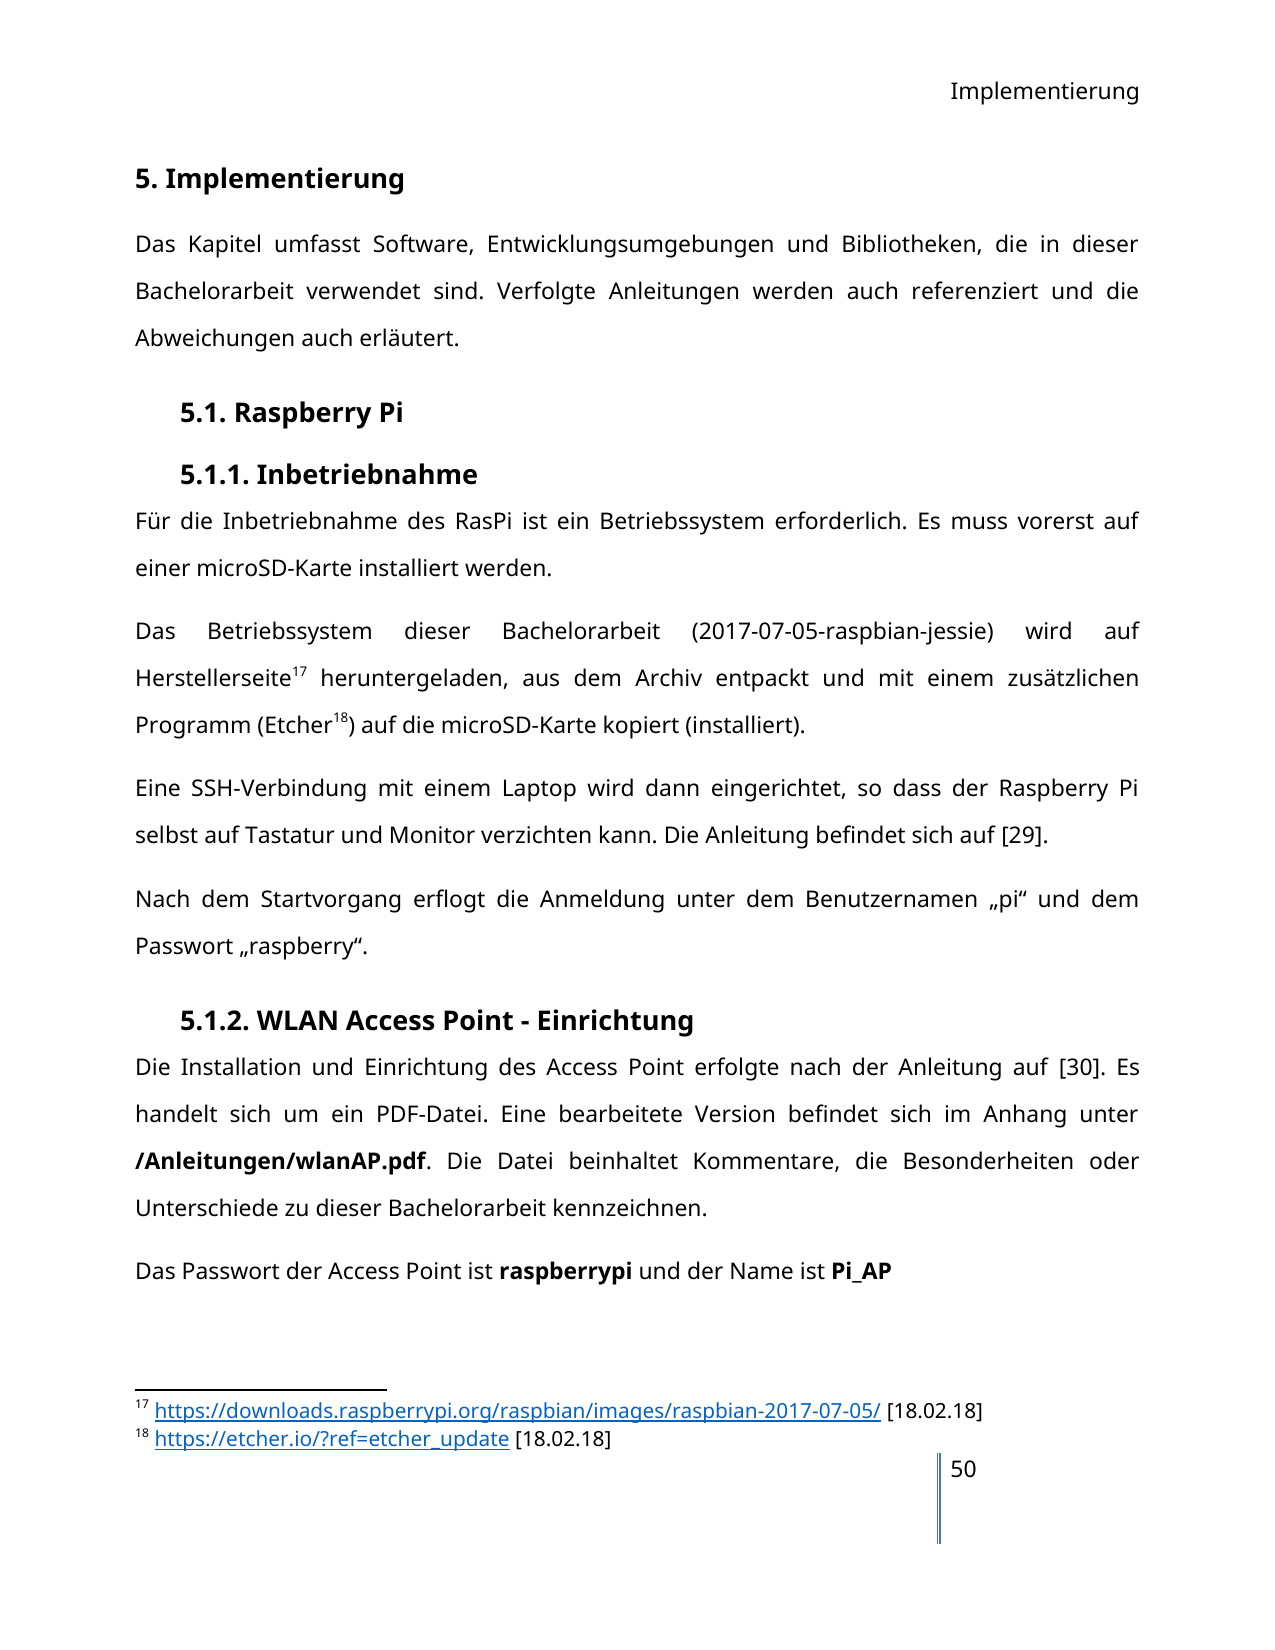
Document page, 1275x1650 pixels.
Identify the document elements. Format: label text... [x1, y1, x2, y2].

text Das Passwort der Access Point ist raspberrypi und der Name ist Pi_AP [135, 1255, 1140, 1286]
text Nach dem Startvorgang erflogt die Anmeldung unter dem Benutzernamen „pi“ und dem Passwort „raspberry“. [135, 883, 1140, 961]
subtitle Raspberry Pi [180, 393, 1140, 430]
subtitle Inbetriebnahme [180, 455, 1140, 492]
subtitle Implementierung [135, 160, 1140, 197]
text Das Kapitel umfasst Software, Entwicklungsumgebungen und Bibliotheken, die in dieser Bachelorarbeit verwendet sind. Verfolgte Anleitungen werden auch referenziert und die Abweichungen auch erläutert. [135, 228, 1140, 353]
text Für die Inbetriebnahme des RasPi ist ein Betriebssystem erforderlich. Es muss vorerst auf einer microSD-Karte installiert werden. [135, 505, 1140, 583]
subtitle WLAN Access Point - Einrichtung [180, 1002, 1140, 1038]
text Eine SSH-Verbindung mit einem Laptop wird dann eingerichtet, so dass der Raspberry Pi selbst auf Tastatur und Monitor verzichten kann. Die Anleitung befindet sich auf . [135, 772, 1140, 851]
text Die Installation und Einrichtung des Access Point erfolgte nach der Anleitung auf . Es handelt sich um ein PDF-Datei. Eine bearbeitete Version befindet sich im Anhang unter /Anleitungen/wlanAP.pdf. Die Datei beinhaltet Kommentare, die Besonderheiten oder Unterschiede zu dieser Bachelorarbeit kennzeichnen. [135, 1051, 1140, 1223]
text Das Betriebssystem dieser Bachelorarbeit (2017-07-05-raspbian-jessie) wird auf Herstellerseite heruntergeladen, aus dem Archiv entpackt und mit einem zusätzlichen Programm (Etcher) auf die microSD-Karte kopiert (installiert). [135, 615, 1140, 740]
